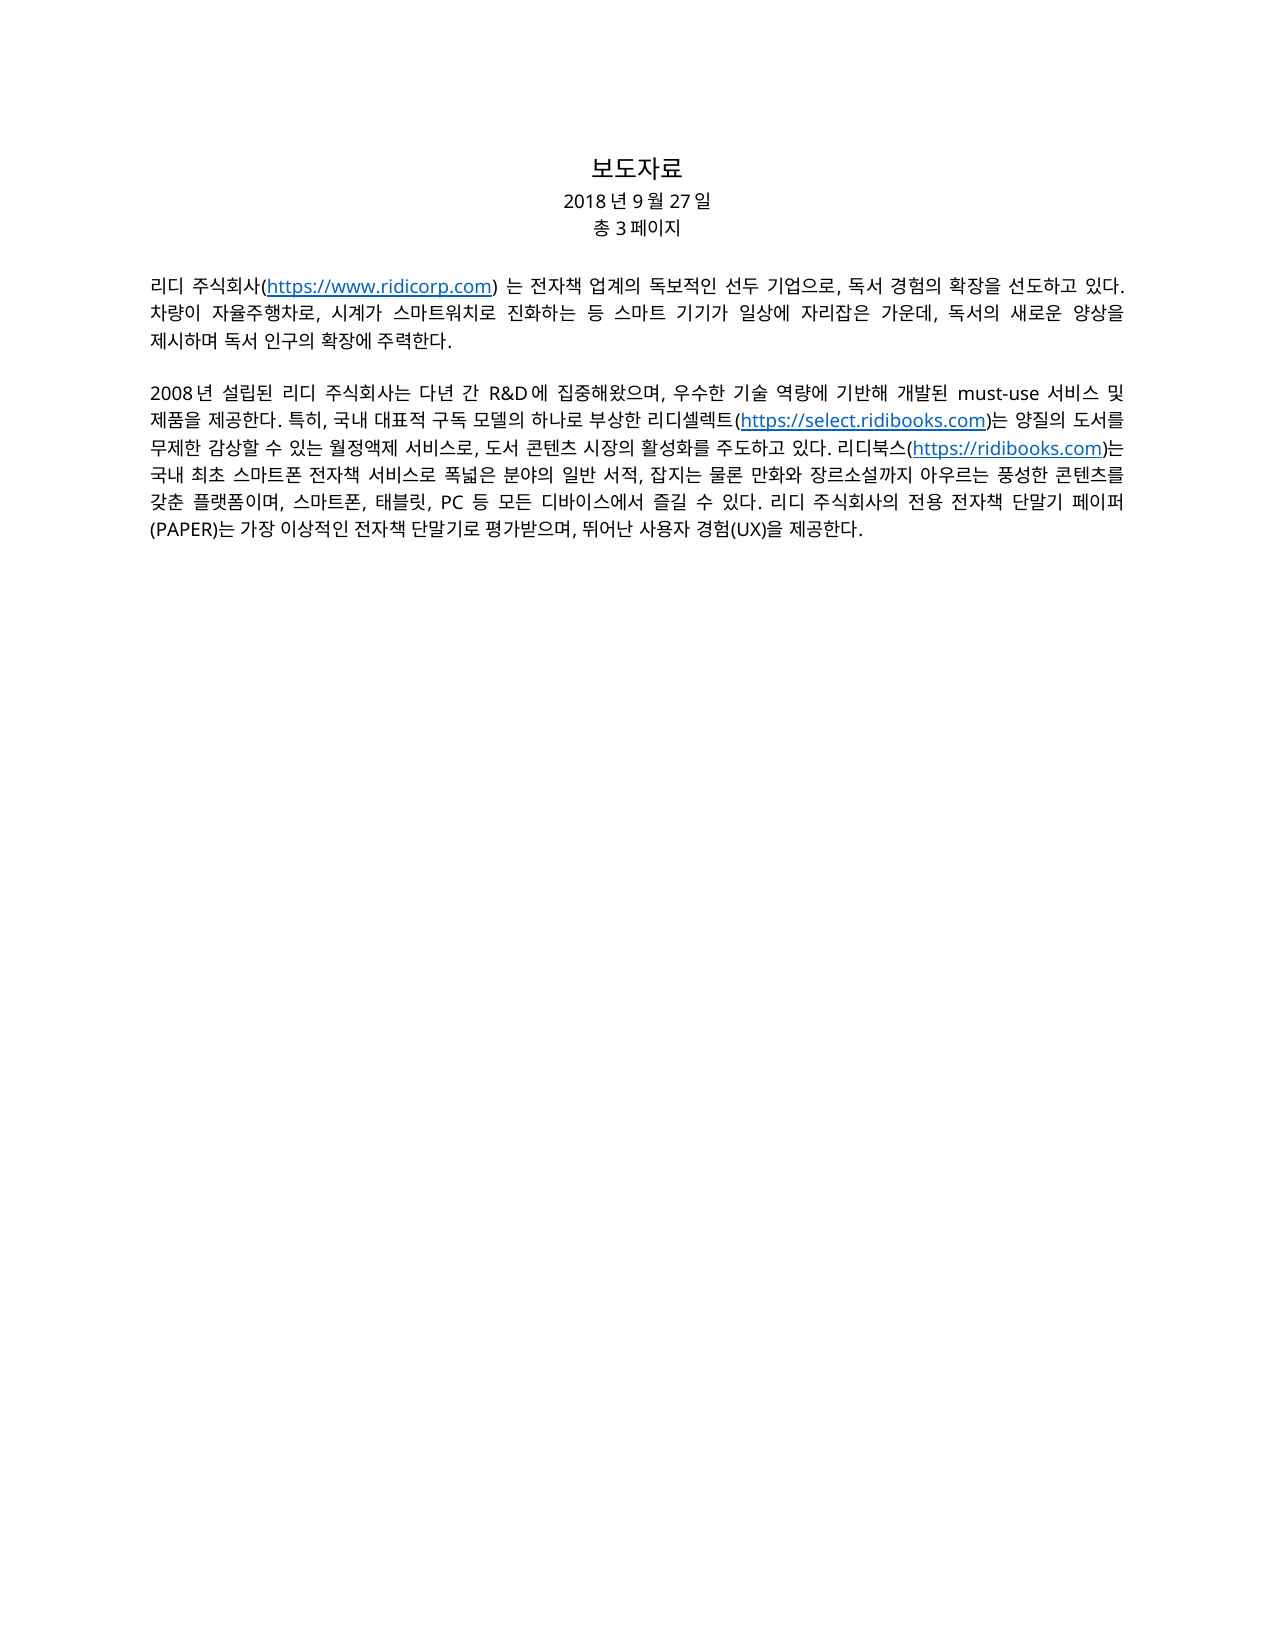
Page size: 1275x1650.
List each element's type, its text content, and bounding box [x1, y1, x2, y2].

text 리디 주식회사(https://www.ridicorp.com) 는 전자책 업계의 독보적인 선두 기업으로, 독서 경험의 확장을 선도하고 있다. 차량이 자율주행차로, 시계가 스마트워치로 진화하는 등 스마트 기기가 일상에 자리잡은 가운데, 독서의 새로운 양상을 제시하며 독서 인구의 확장에 주력한다. [150, 272, 1125, 353]
text 2008년 설립된 리디 주식회사는 다년 간 R&D에 집중해왔으며, 우수한 기술 역량에 기반해 개발된 must-use 서비스 및 제품을 제공한다. 특히, 국내 대표적 구독 모델의 하나로 부상한 리디셀렉트(https://select.ridibooks.com)는 양질의 도서를 무제한 감상할 수 있는 월정액제 서비스로, 도서 콘텐츠 시장의 활성화를 주도하고 있다. 리디북스(https://ridibooks.com)는 국내 최초 스마트폰 전자책 서비스로 폭넓은 분야의 일반 서적, 잡지는 물론 만화와 장르소설까지 아우르는 풍성한 콘텐츠를 갖춘 플랫폼이며, 스마트폰, 태블릿, PC 등 모든 디바이스에서 즐길 수 있다. 리디 주식회사의 전용 전자책 단말기 페이퍼(PAPER)는 가장 이상적인 전자책 단말기로 평가받으며, 뛰어난 사용자 경험(UX)을 제공한다. [150, 379, 1125, 542]
